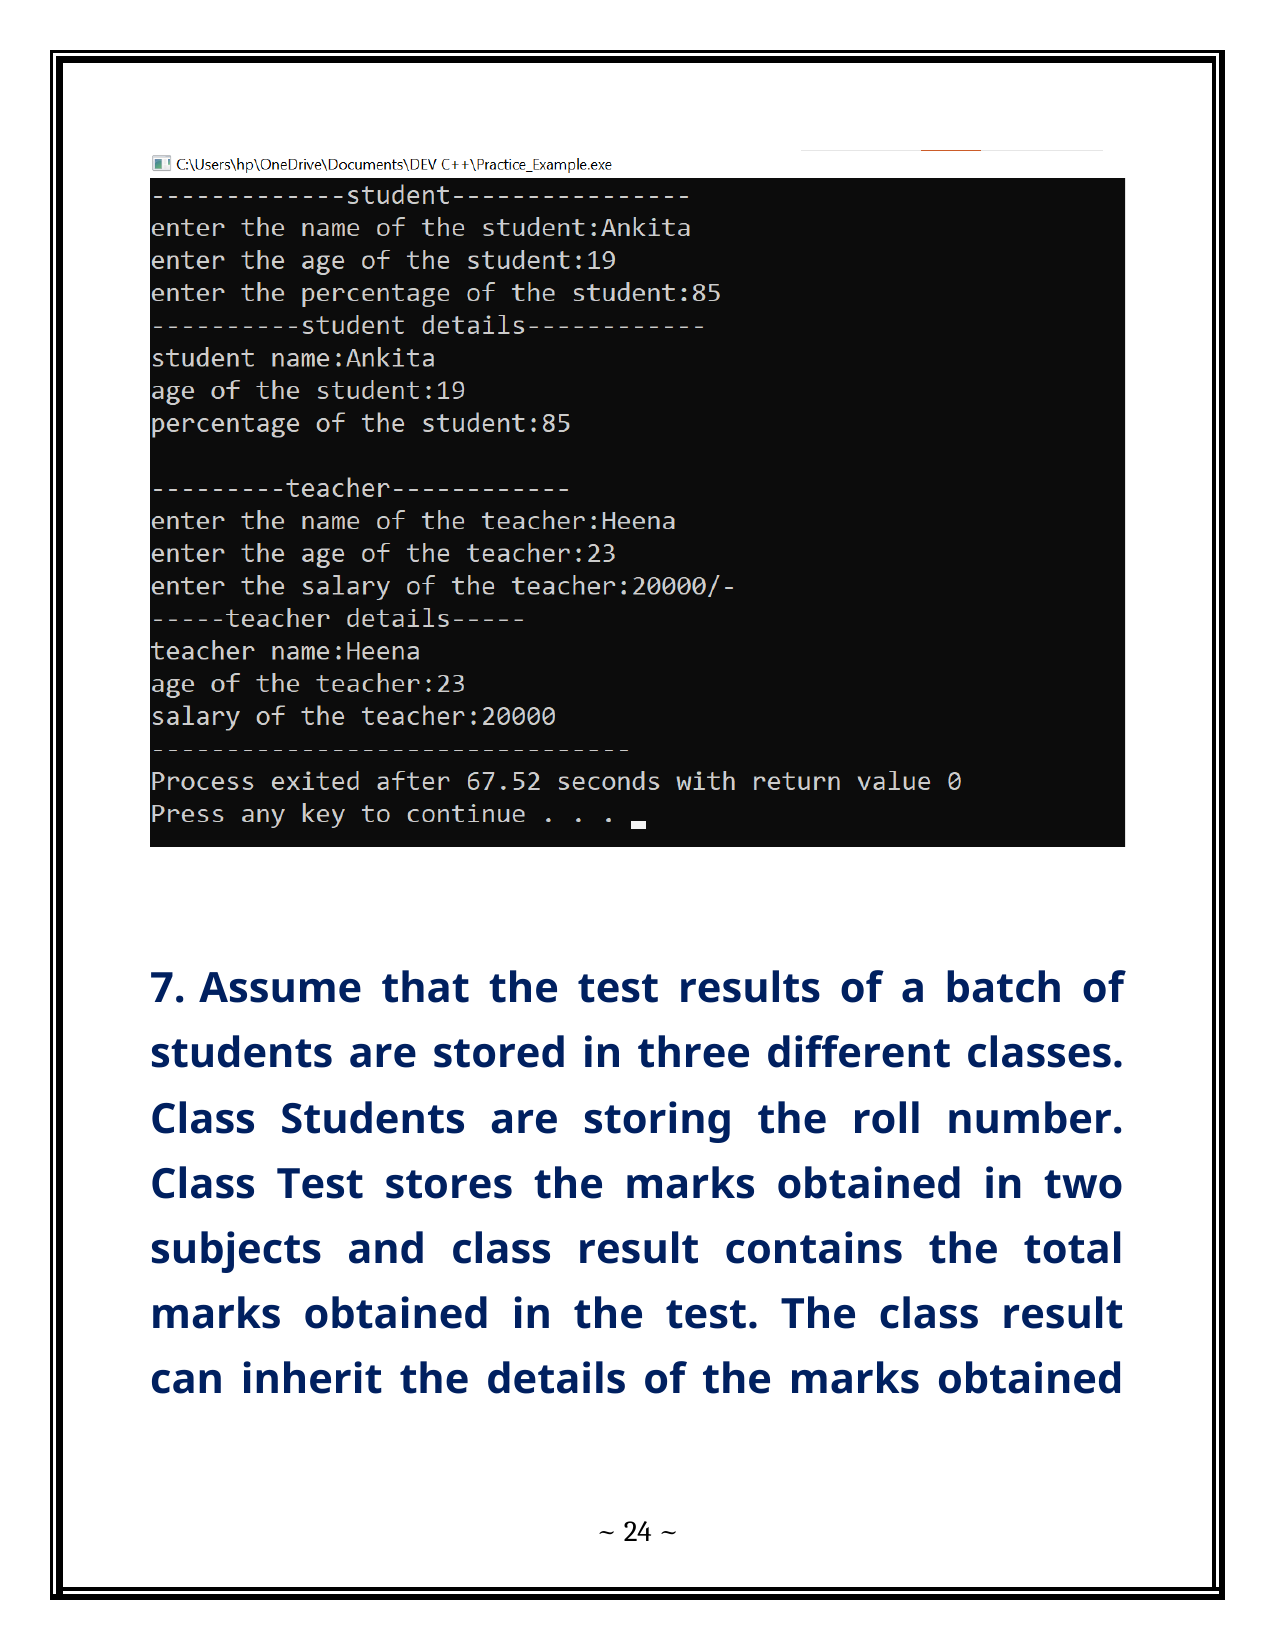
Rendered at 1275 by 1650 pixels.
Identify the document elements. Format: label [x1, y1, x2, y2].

text [150, 958, 1125, 1406]
picture [150, 150, 1125, 847]
